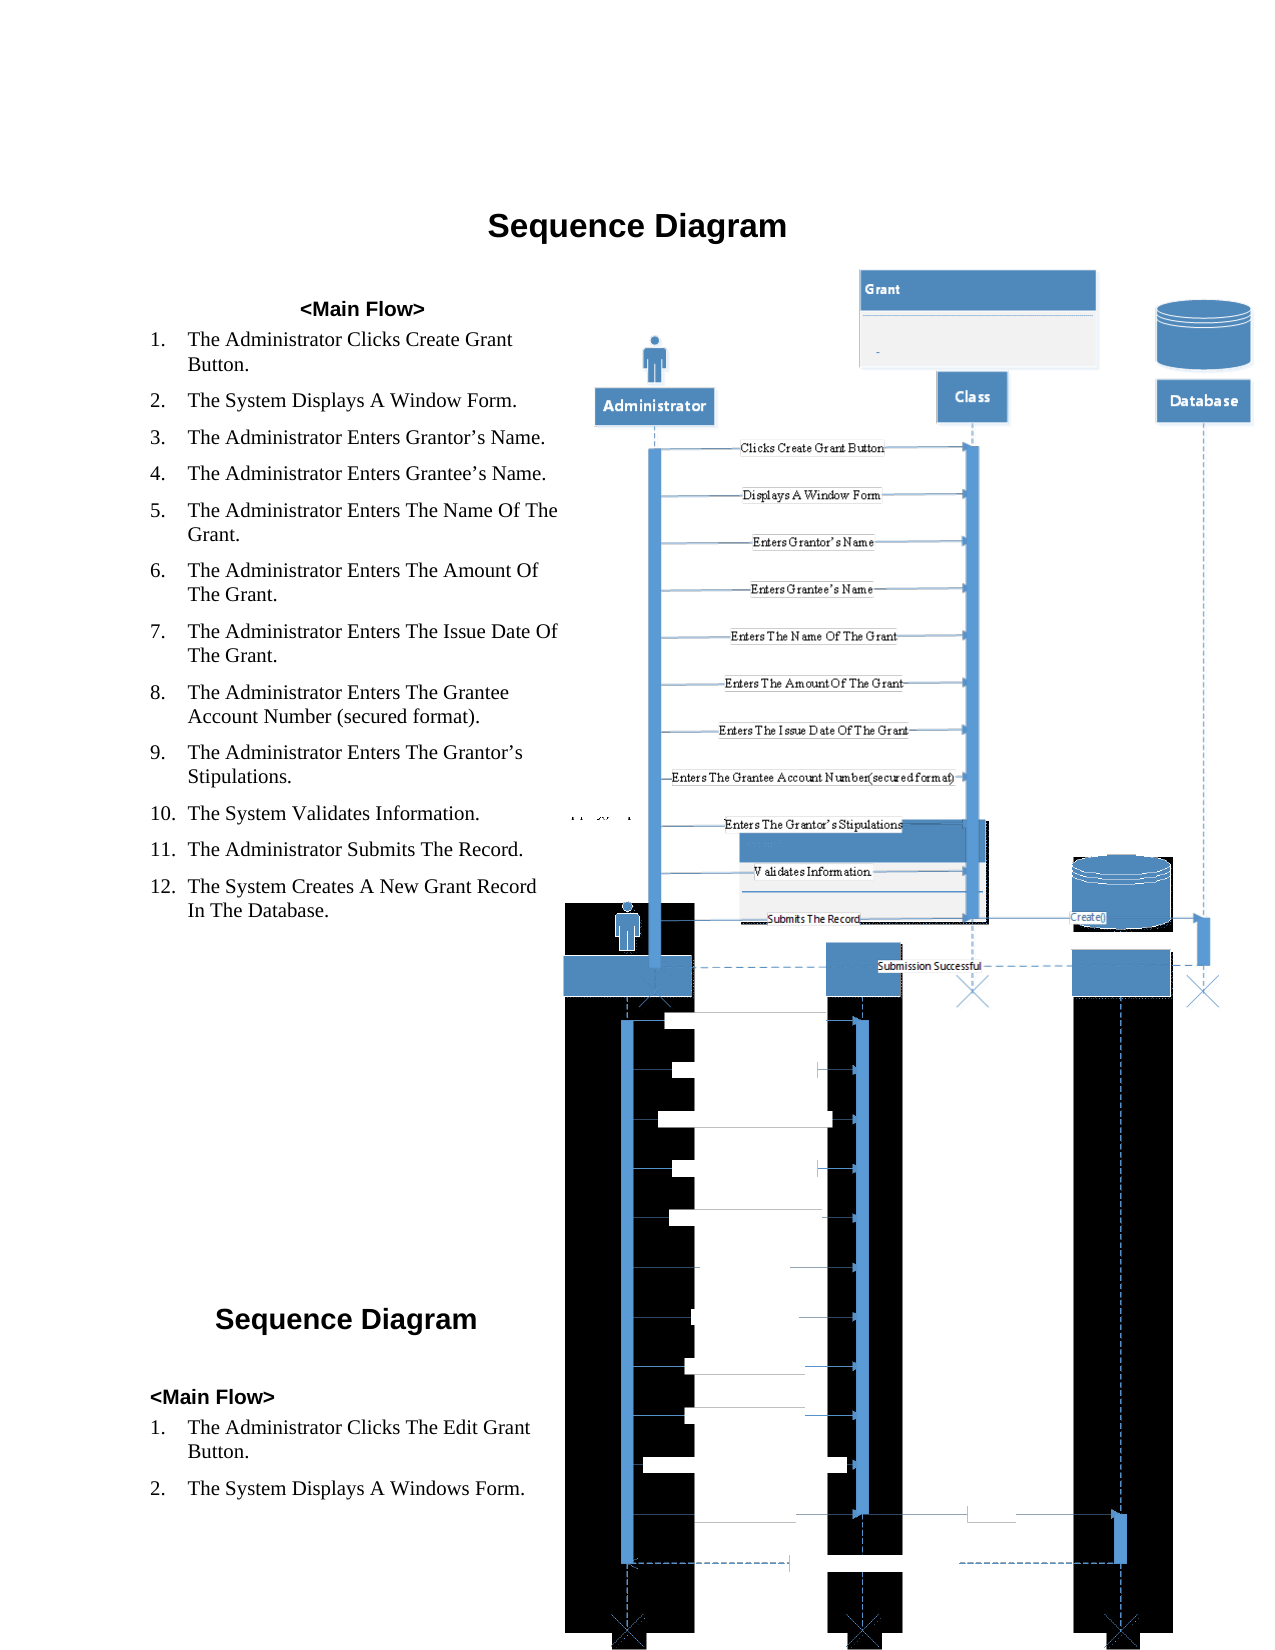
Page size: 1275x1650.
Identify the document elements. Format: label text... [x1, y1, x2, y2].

list The System Displays A Window Form. [150, 388, 593, 412]
list The Administrator Enters Grantor’s Name. [150, 424, 593, 449]
list The Administrator Clicks The Edit Grant Button. [150, 1415, 561, 1463]
text Sequence Diagram [150, 206, 1125, 244]
text <Main Flow> [225, 297, 593, 321]
list The System Creates A New Grant Record In The Database. [150, 874, 561, 922]
list The Administrator Clicks Create Grant Button. [150, 327, 593, 376]
text <Main Flow> [150, 1384, 561, 1408]
list The Administrator Enters The Grantee Account Number (secured format). [150, 679, 593, 728]
picture [561, 268, 1256, 1650]
list The Administrator Enters The Issue Date Of The Grant. [150, 619, 593, 667]
list The Administrator Enters The Amount Of The Grant. [150, 558, 593, 606]
list The Administrator Submits The Record. [150, 837, 561, 861]
list The Administrator Enters The Name Of The Grant. [150, 498, 593, 546]
list The System Displays A Windows Form. [150, 1475, 561, 1499]
list The System Validates Information. [150, 801, 593, 825]
list The Administrator Enters The Grantor’s Stipulations. [150, 740, 593, 788]
text Sequence Diagram [150, 1302, 561, 1336]
list The Administrator Enters Grantee’s Name. [150, 461, 593, 485]
